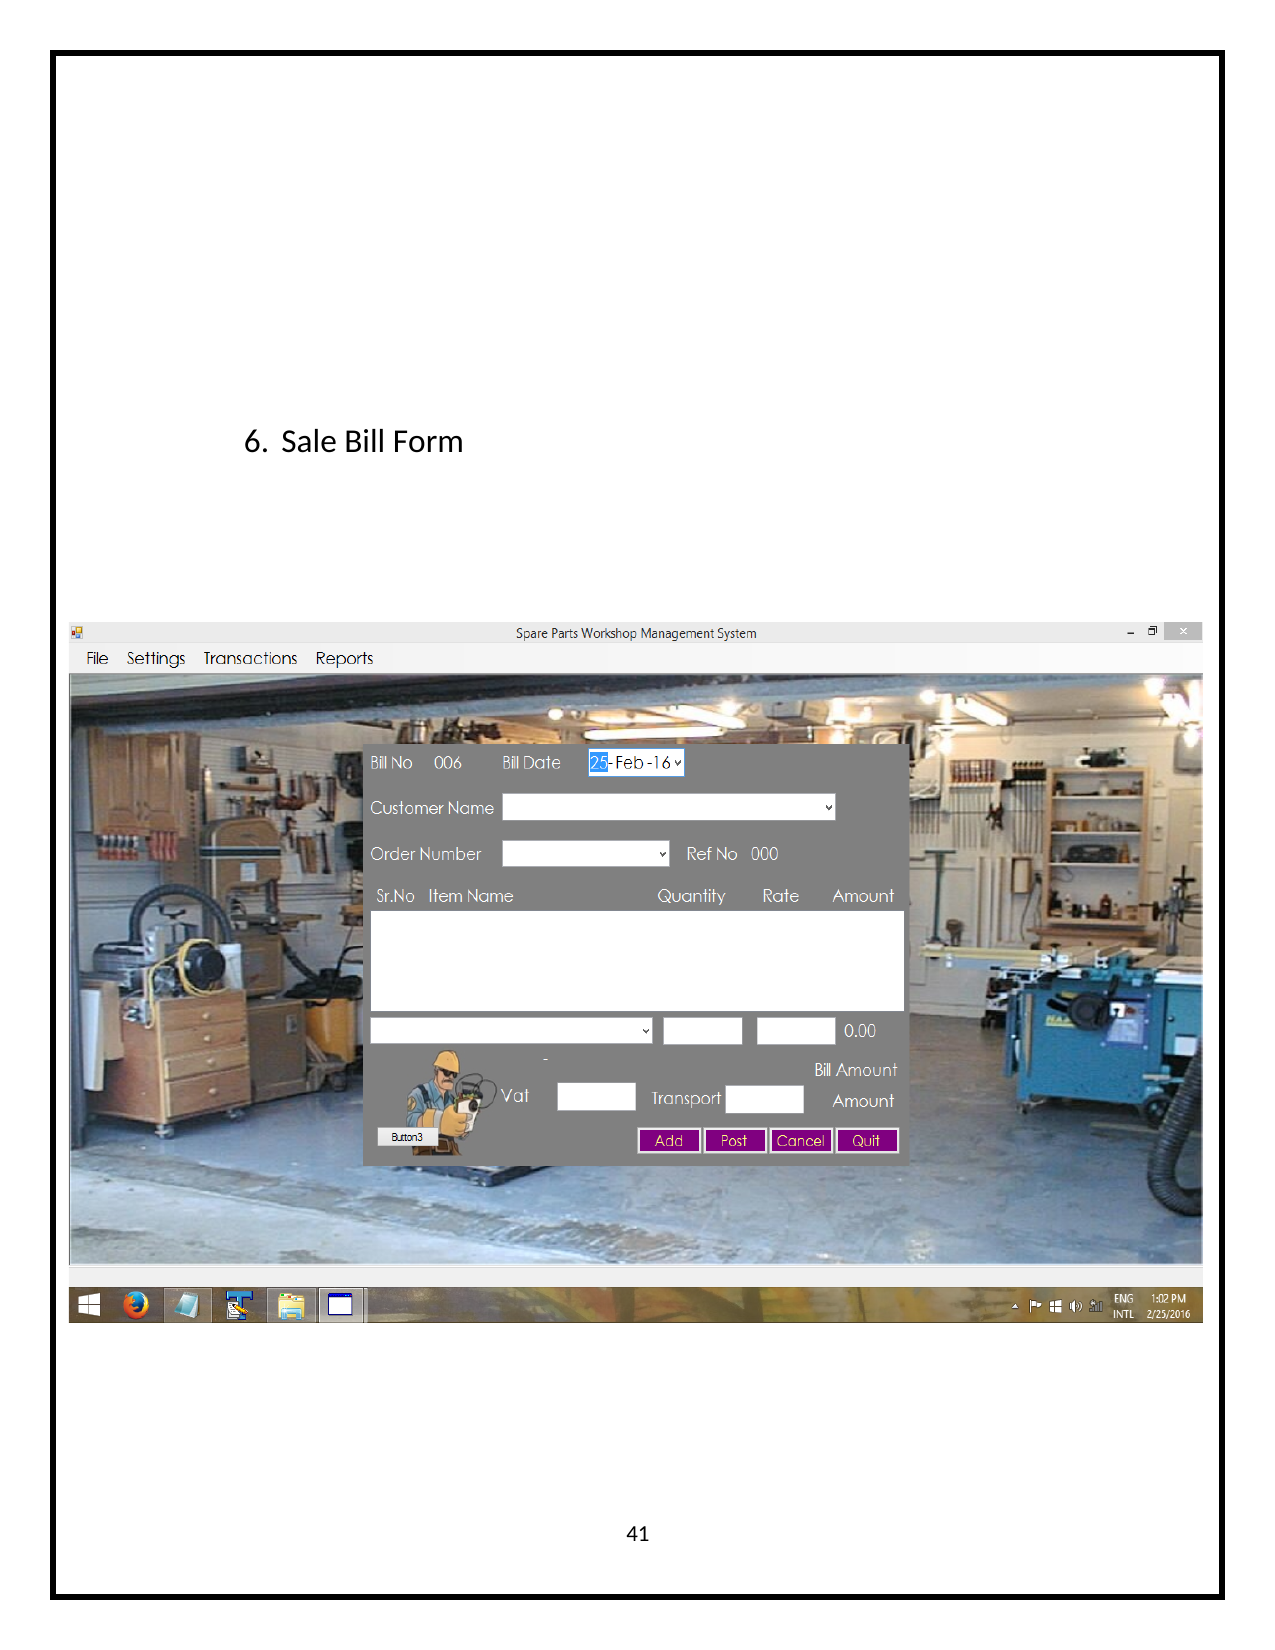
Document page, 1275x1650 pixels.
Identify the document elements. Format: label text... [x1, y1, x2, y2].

list Sale Bill Form [244, 420, 1125, 461]
picture [68, 622, 1203, 1323]
